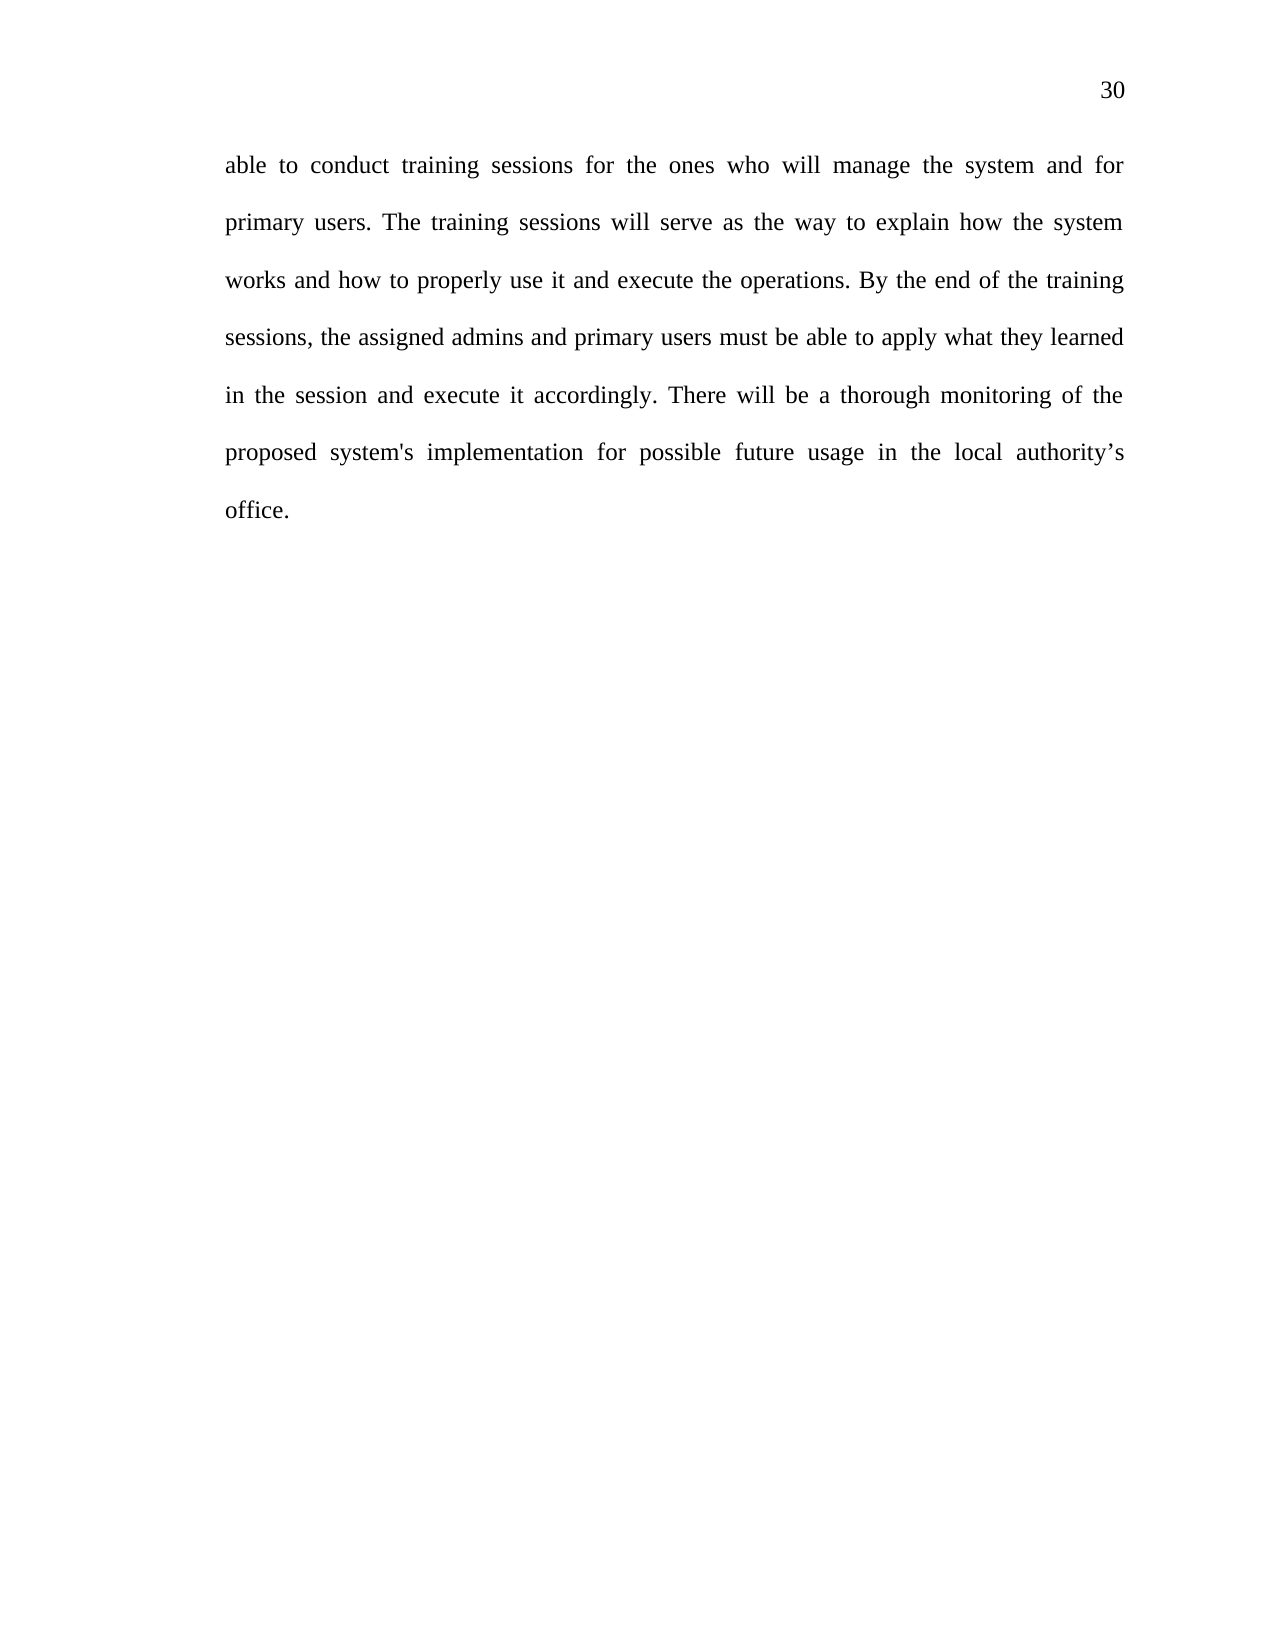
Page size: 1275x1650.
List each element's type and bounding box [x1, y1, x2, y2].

text [225, 150, 1125, 524]
